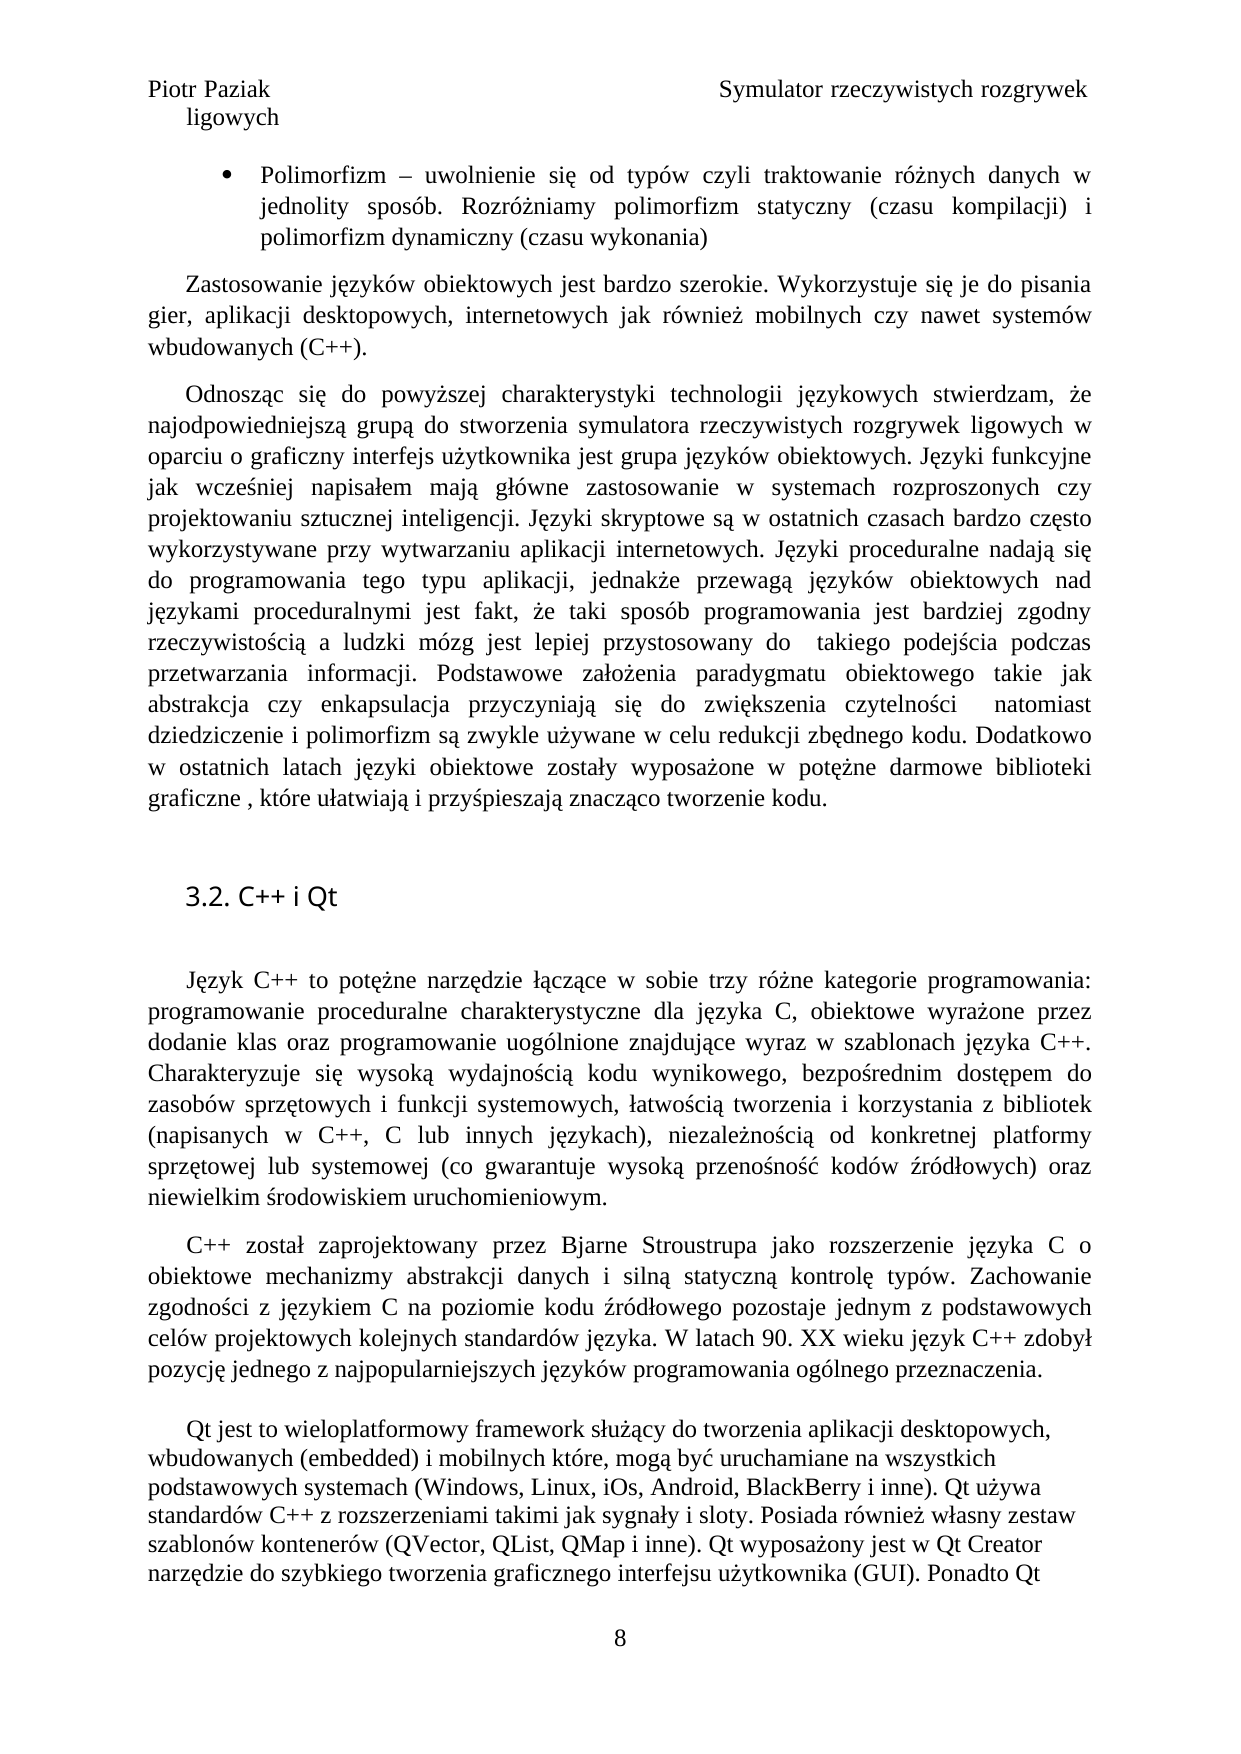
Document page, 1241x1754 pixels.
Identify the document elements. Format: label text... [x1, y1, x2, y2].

list Polimorfizm – uwolnienie się od typów czyli traktowanie różnych danych w jednolity sposób. Rozróżniamy polimorfizm statyczny (czasu kompilacji) i polimorfizm dynamiczny (czasu wykonania) [223, 160, 1092, 251]
text C++ został zaprojektowany przez Bjarne Stroustrupa jako rozszerzenie języka C o obiektowe mechanizmy abstrakcji danych i silną statyczną kontrolę typów. Zachowanie zgodności z językiem C na poziomie kodu źródłowego pozostaje jednym z podstawowych celów projektowych kolejnych standardów języka. W latach 90. XX wieku język C++ zdobył pozycję jednego z najpopularniejszych języków programowania ogólnego przeznaczenia. [148, 1230, 1092, 1383]
text Odnosząc się do powyższej charakterystyki technologii językowych stwierdzam, że najodpowiedniejszą grupą do stworzenia symulatora rzeczywistych rozgrywek ligowych w oparciu o graficzny interfejs użytkownika jest grupa języków obiektowych. Języki funkcyjne jak wcześniej napisałem mają główne zastosowanie w systemach rozproszonych czy projektowaniu sztucznej inteligencji. Języki skryptowe są w ostatnich czasach bardzo często wykorzystywane przy wytwarzaniu aplikacji internetowych. Języki proceduralne nadają się do programowania tego typu aplikacji, jednakże przewagą języków obiektowych nad językami proceduralnymi jest fakt, że taki sposób programowania jest bardziej zgodny rzeczywistością a ludzki mózg jest lepiej przystosowany do takiego podejścia podczas przetwarzania informacji. Podstawowe założenia paradygmatu obiektowego takie jak abstrakcja czy enkapsulacja przyczyniają się do zwiększenia czytelności natomiast dziedziczenie i polimorfizm są zwykle używane w celu redukcji zbędnego kodu. Dodatkowo w ostatnich latach języki obiektowe zostały wyposażone w potężne darmowe biblioteki graficzne , które ułatwiają i przyśpieszają znacząco tworzenie kodu. [148, 379, 1092, 811]
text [148, 1414, 1093, 1587]
subtitle 3.2. C++ i Qt [185, 878, 1092, 914]
text Zastosowanie języków obiektowych jest bardzo szerokie. Wykorzystuje się je do pisania gier, aplikacji desktopowych, internetowych jak również mobilnych czy nawet systemów wbudowanych (C++). [148, 269, 1092, 360]
text Język C++ to potężne narzędzie łączące w sobie trzy różne kategorie programowania: programowanie proceduralne charakterystyczne dla języka C, obiektowe wyrażone przez dodanie klas oraz programowanie uogólnione znajdujące wyraz w szablonach języka C++. Charakteryzuje się wysoką wydajnością kodu wynikowego, bezpośrednim dostępem do zasobów sprzętowych i funkcji systemowych, łatwością tworzenia i korzystania z bibliotek (napisanych w C++, C lub innych językach), niezależnością od konkretnej platformy sprzętowej lub systemowej (co gwarantuje wysoką przenośność kodów źródłowych) oraz niewielkim środowiskiem uruchomieniowym. [148, 965, 1092, 1211]
